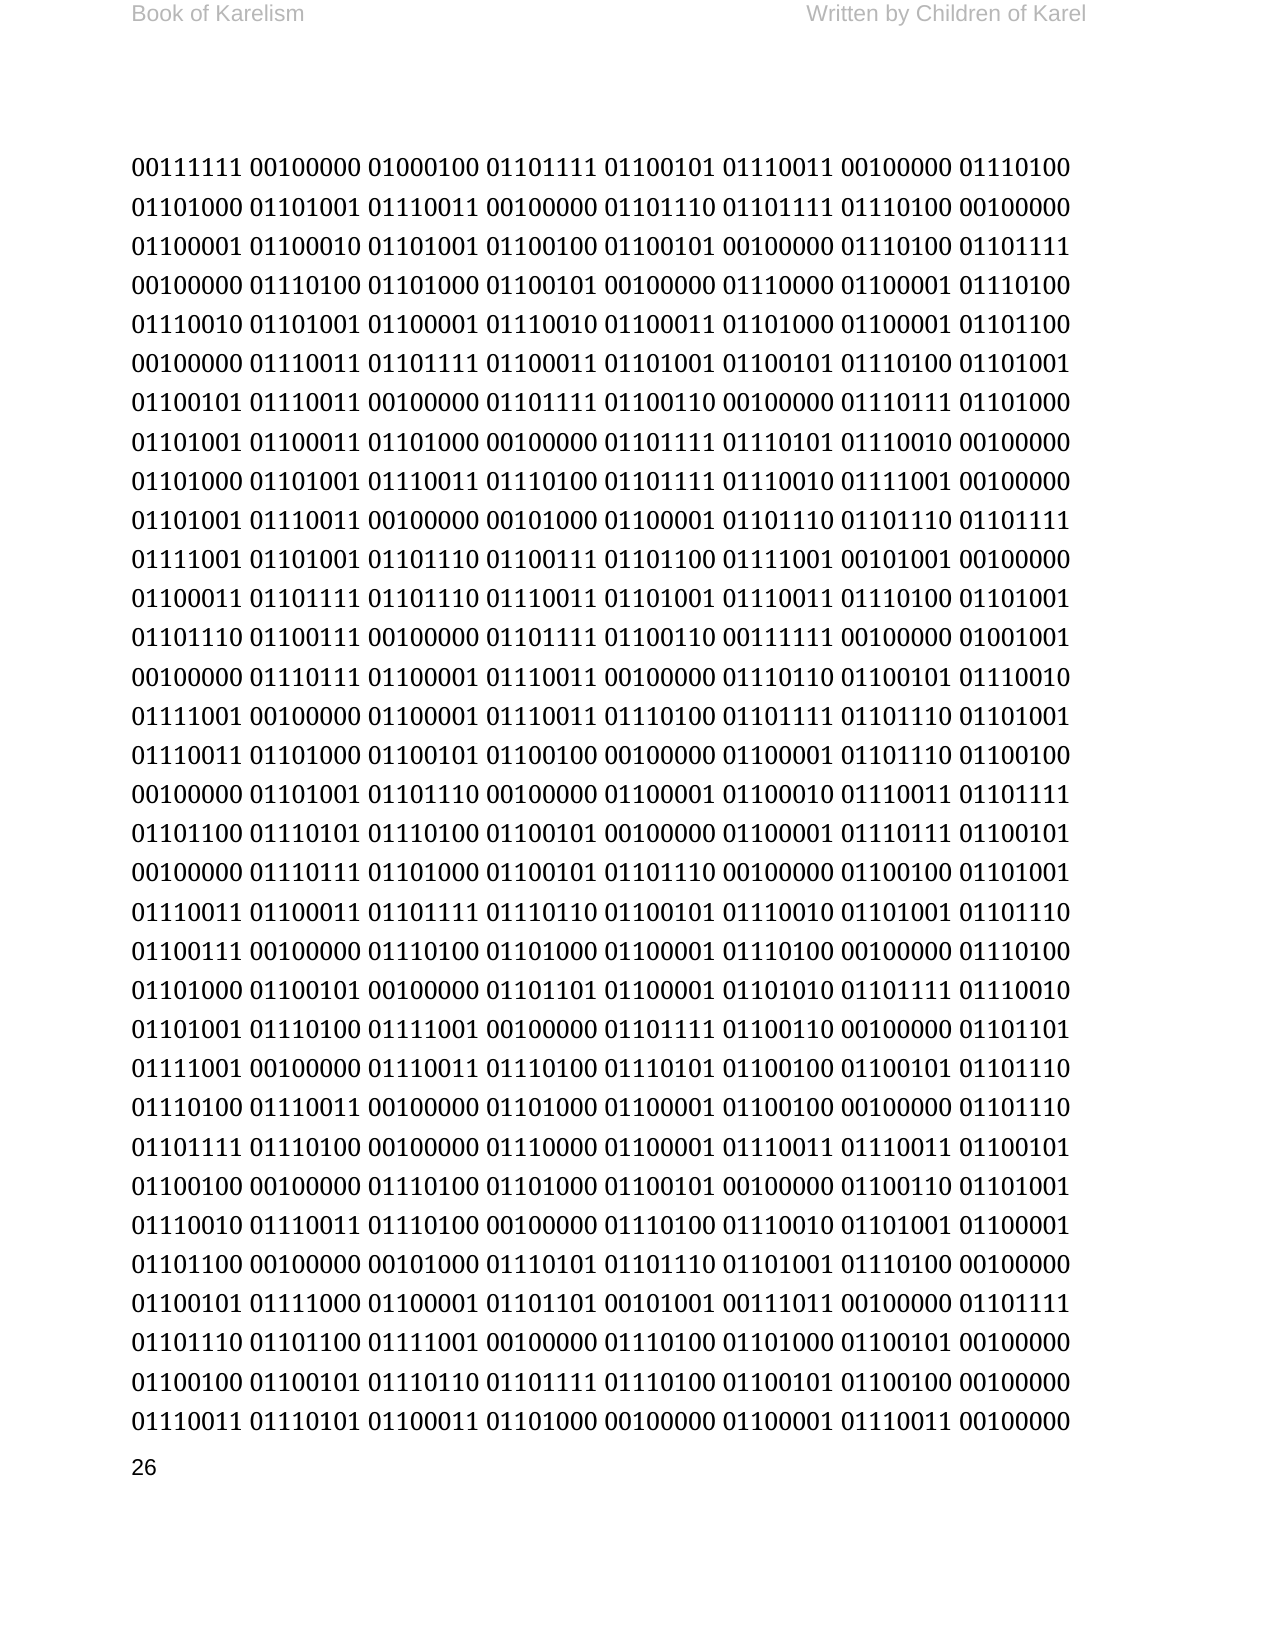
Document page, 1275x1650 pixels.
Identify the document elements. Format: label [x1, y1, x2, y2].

text [131, 150, 1125, 1437]
